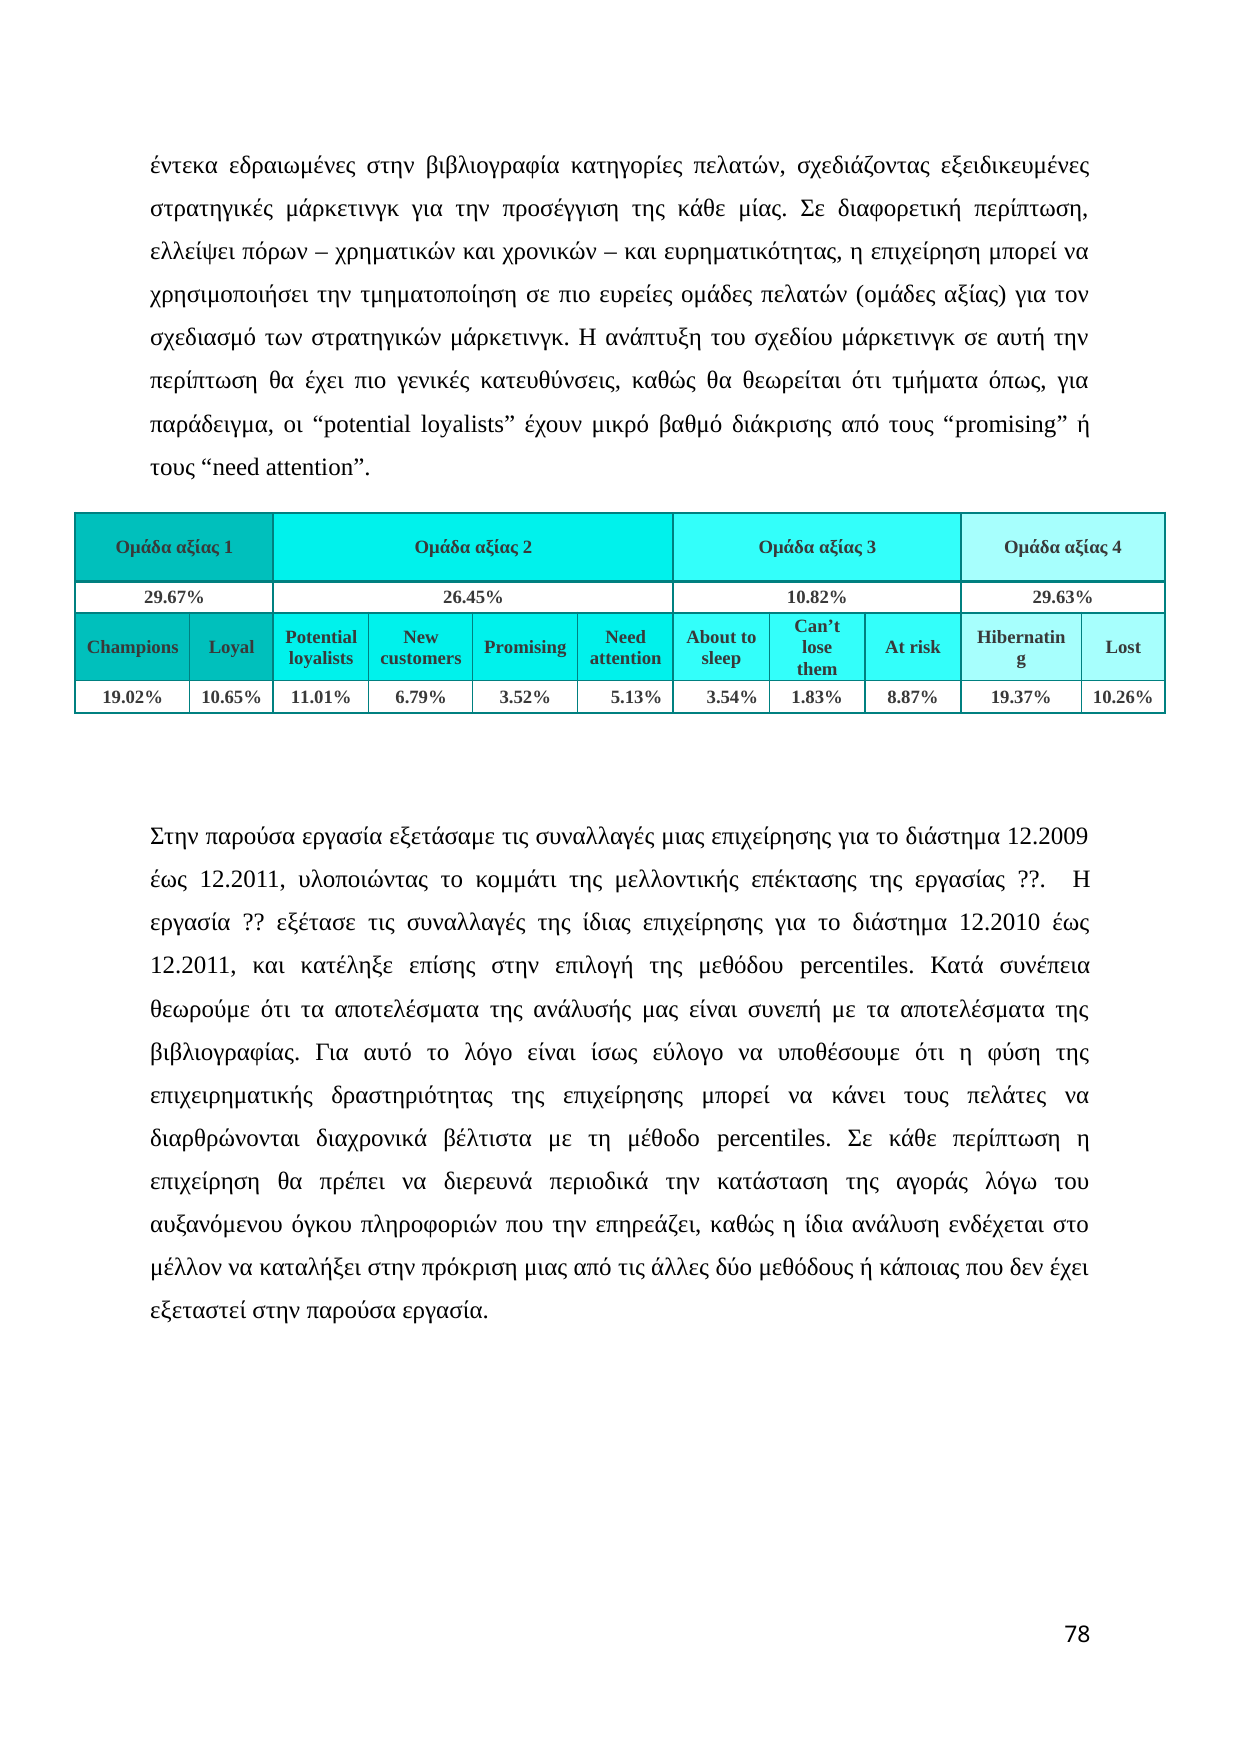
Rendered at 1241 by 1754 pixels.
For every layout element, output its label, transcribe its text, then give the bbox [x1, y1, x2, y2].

table_header Ομάδα αξίας 3 [674, 514, 960, 580]
table_cell 5.13% [578, 681, 672, 712]
table_cell Loyal [190, 614, 272, 680]
table_cell 19.37% [962, 681, 1081, 712]
table_cell 6.79% [369, 681, 472, 712]
table_cell 29.67% [76, 583, 272, 612]
table_header Ομάδα αξίας 2 [274, 514, 672, 580]
table_cell 3.54% [674, 681, 769, 712]
table_cell 3.52% [473, 681, 577, 712]
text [150, 150, 1090, 481]
table_cell 10.65% [190, 681, 272, 712]
text Στην παρούσα εργασία εξετάσαμε τις συναλλαγές μιας επιχείρησης για το διάστημα 12.2009 έως 12.2011, υλοποιώντας το κομμάτι της μελλοντικής επέκτασης της εργασίας ??. H εργασία ?? εξέτασε τις συναλλαγές της ίδιας επιχείρησης για το διάστημα 12.2010 έως 12.2011, και κατέληξε επίσης στην επιλογή της μεθόδου percentiles. Κατά συνέπεια θεωρούμε ότι τα αποτελέσματα της ανάλυσής μας είναι συνεπή με τα αποτελέσματα της βιβλιογραφίας. Για αυτό το λόγο είναι ίσως εύλογο να υποθέσουμε ότι η φύση της επιχειρηματικής δραστηριότητας της επιχείρησης μπορεί να κάνει τους πελάτες να διαρθρώνονται διαχρονικά βέλτιστα με τη μέθοδο percentiles. Σε κάθε περίπτωση η επιχείρηση θα πρέπει να διερευνά περιοδικά την κατάσταση της αγοράς λόγω του αυξανόμενου όγκου πληροφοριών που την επηρεάζει, καθώς η ίδια ανάλυση ενδέχεται στο μέλλον να καταλήξει στην πρόκριση μιας από τις άλλες δύο μεθόδους ή κάποιας που δεν έχει εξεταστεί στην παρούσα εργασία. [150, 821, 1090, 1324]
table_cell 29.63% [962, 583, 1164, 612]
table_cell At risk [866, 614, 960, 680]
table_cell About to sleep [674, 614, 769, 680]
table_cell Champions [76, 614, 189, 680]
table_cell Can’t lose them [770, 614, 864, 680]
table_cell Promising [473, 614, 577, 680]
table_cell 10.26% [1082, 681, 1164, 712]
table_cell Need attention [578, 614, 672, 680]
table_header Ομάδα αξίας 1 [76, 514, 272, 580]
table_cell Lost [1082, 614, 1164, 680]
table_cell 1.83% [770, 681, 864, 712]
table_cell 11.01% [274, 681, 368, 712]
table_cell 8.87% [866, 681, 960, 712]
table_cell New customers [369, 614, 472, 680]
table_cell 26.45% [274, 583, 672, 612]
table_header Ομάδα αξίας 4 [962, 514, 1164, 580]
table_cell 10.82% [674, 583, 960, 612]
table_cell 19.02% [76, 681, 189, 712]
table_cell Potential loyalists [274, 614, 368, 680]
table_cell Hibernating [962, 614, 1081, 680]
